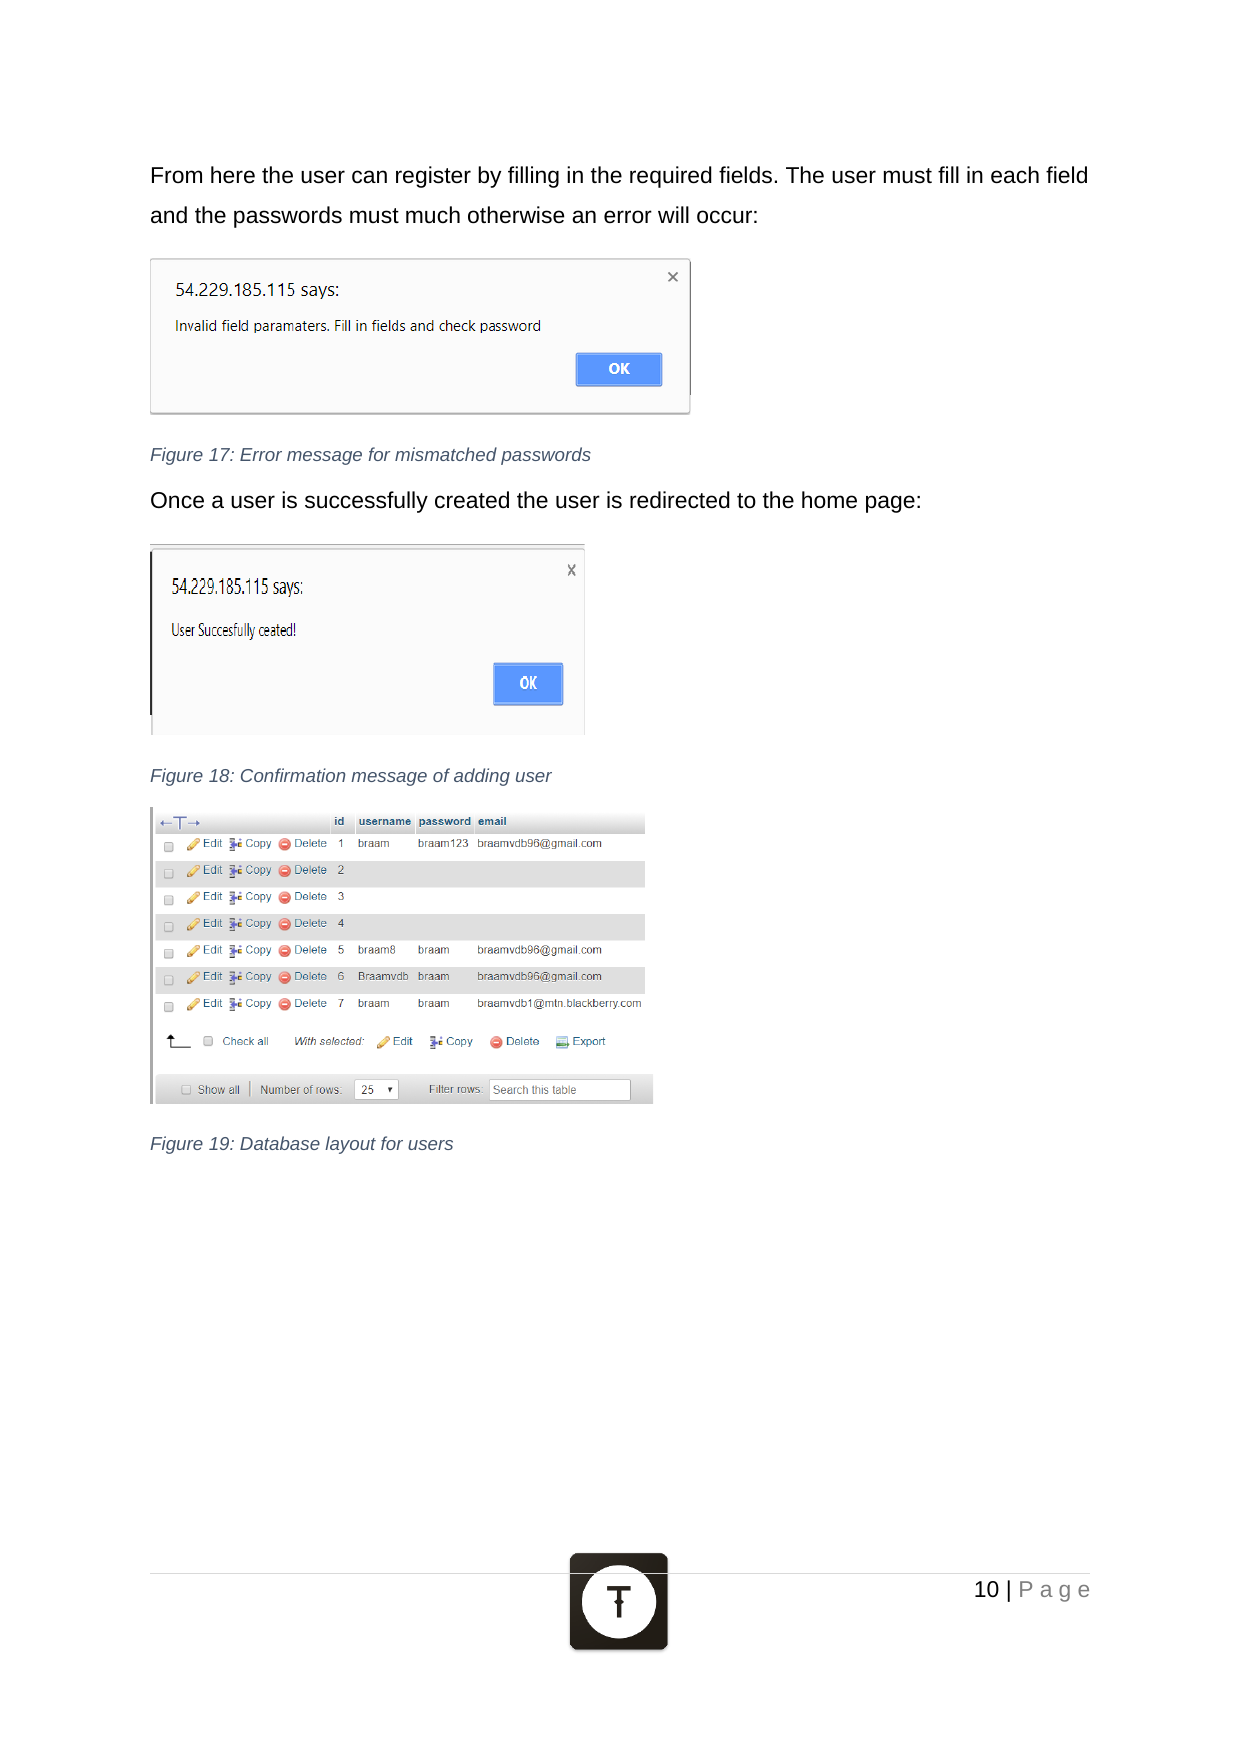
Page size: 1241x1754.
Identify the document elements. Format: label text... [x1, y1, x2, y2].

picture [557, 1540, 680, 1573]
text Figure 19: Database layout for users [150, 1133, 1090, 1155]
text Figure 17: Error message for mismatched passwords [150, 444, 1090, 466]
text From here the user can register by filling in the required fields. The user must fill in each field and the passwords must much otherwise an error will occur: [150, 162, 1090, 228]
picture [150, 542, 585, 735]
text Once a user is successfully created the user is redirected to the home page: [150, 487, 1090, 513]
picture [150, 258, 691, 415]
picture [150, 807, 654, 1104]
picture [557, 1574, 680, 1662]
text Figure 18: Confirmation message of adding user [150, 765, 1090, 786]
